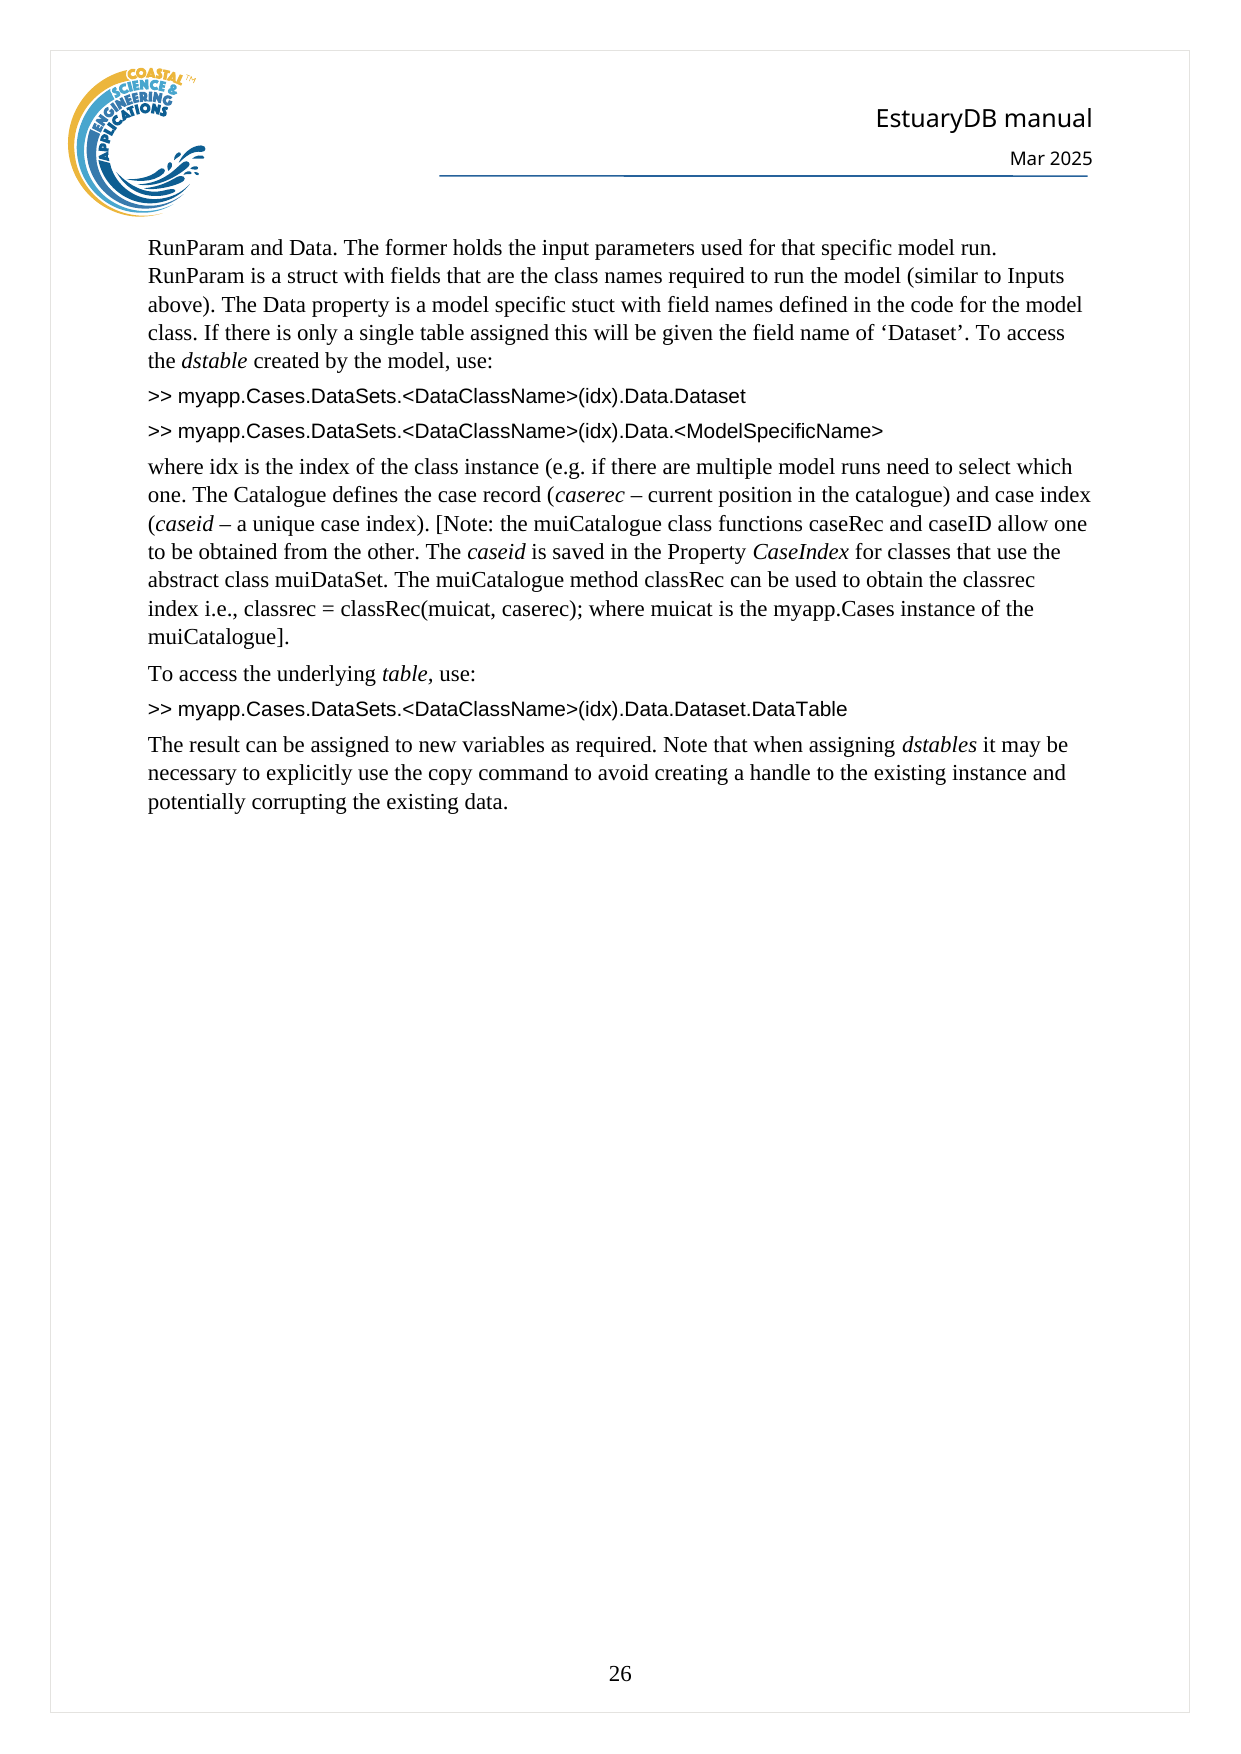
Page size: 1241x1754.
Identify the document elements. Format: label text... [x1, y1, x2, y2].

text >> myapp.Cases.DataSets.<DataClassName>(idx).Data.Dataset [148, 384, 1093, 408]
text To access the underlying table, use: [148, 660, 1093, 686]
text >> myapp.Cases.DataSets.<DataClassName>(idx).Data.<ModelSpecificName> [148, 418, 1093, 442]
text >> myapp.Cases.DataSets.<DataClassName>(idx).Data.Dataset.DataTable [148, 697, 1093, 721]
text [148, 234, 1093, 374]
text where idx is the index of the class instance (e.g. if there are multiple model runs need to select which one. The Catalogue defines the case record (caserec – current position in the catalogue) and case index (caseid – a unique case index). [Note: the muiCatalogue class functions caseRec and caseID allow one to be obtained from the other. The caseid is saved in the Property CaseIndex for classes that use the abstract class muiDataSet. The muiCatalogue method classRec can be used to obtain the classrec index i.e., classrec = classRec(muicat, caserec); where muicat is the myapp.Cases instance of the muiCatalogue]. [148, 453, 1093, 650]
text The result can be assigned to new variables as required. Note that when assigning dstables it may be necessary to explicitly use the copy command to avoid creating a handle to the existing instance and potentially corrupting the existing data. [148, 731, 1093, 814]
